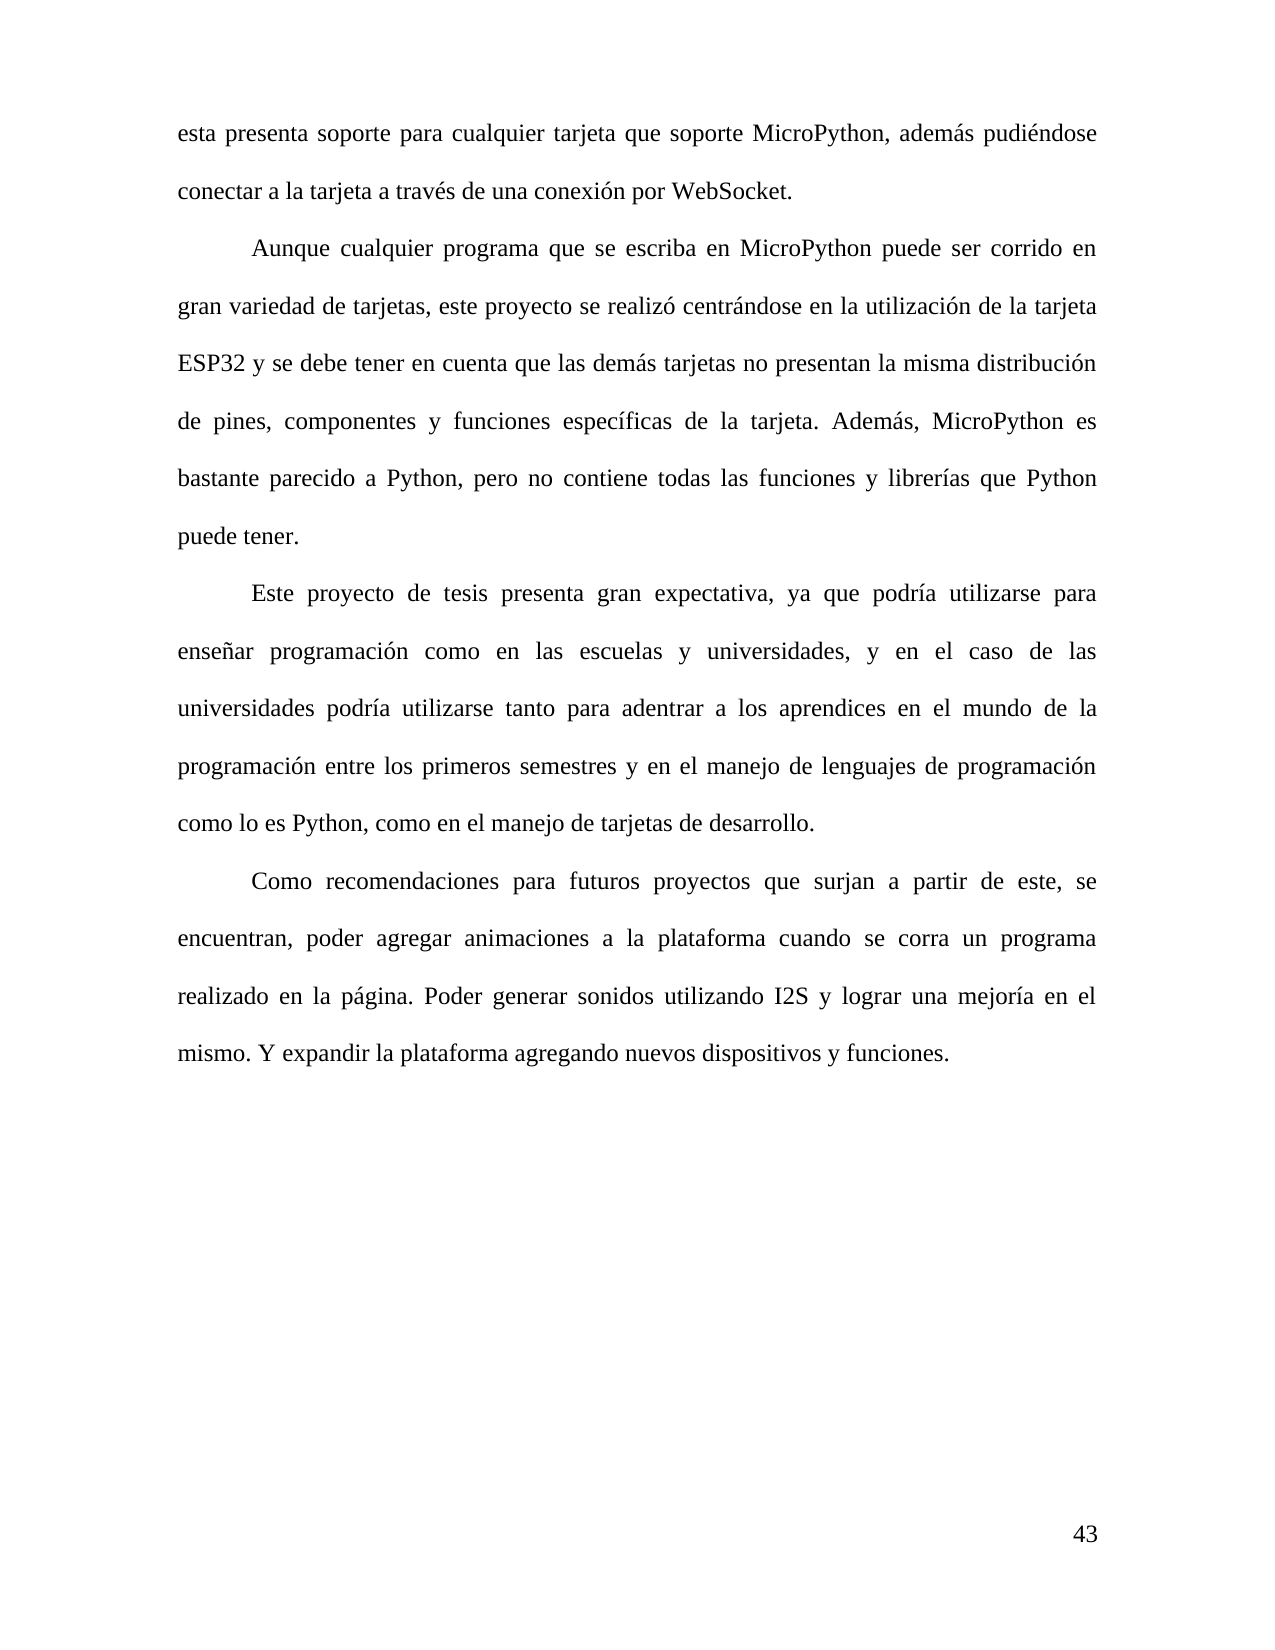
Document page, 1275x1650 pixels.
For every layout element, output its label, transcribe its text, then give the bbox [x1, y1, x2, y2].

text Aunque cualquier programa que se escriba en MicroPython puede ser corrido en gran variedad de tarjetas, este proyecto se realizó centrándose en la utilización de la tarjeta ESP32 y se debe tener en cuenta que las demás tarjetas no presentan la misma distribución de pines, componentes y funciones específicas de la tarjeta. Además, MicroPython es bastante parecido a Python, pero no contiene todas las funciones y librerías que Python puede tener. [177, 233, 1098, 549]
text Como recomendaciones para futuros proyectos que surjan a partir de este, se encuentran, poder agregar animaciones a la plataforma cuando se corra un programa realizado en la página. Poder generar sonidos utilizando I2S y lograr una mejoría en el mismo. Y expandir la plataforma agregando nuevos dispositivos y funciones. [177, 866, 1098, 1067]
text Este proyecto de tesis presenta gran expectativa, ya que podría utilizarse para enseñar programación como en las escuelas y universidades, y en el caso de las universidades podría utilizarse tanto para adentrar a los aprendices en el mundo de la programación entre los primeros semestres y en el manejo de lenguajes de programación como lo es Python, como en el manejo de tarjetas de desarrollo. [177, 578, 1098, 837]
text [177, 118, 1098, 204]
